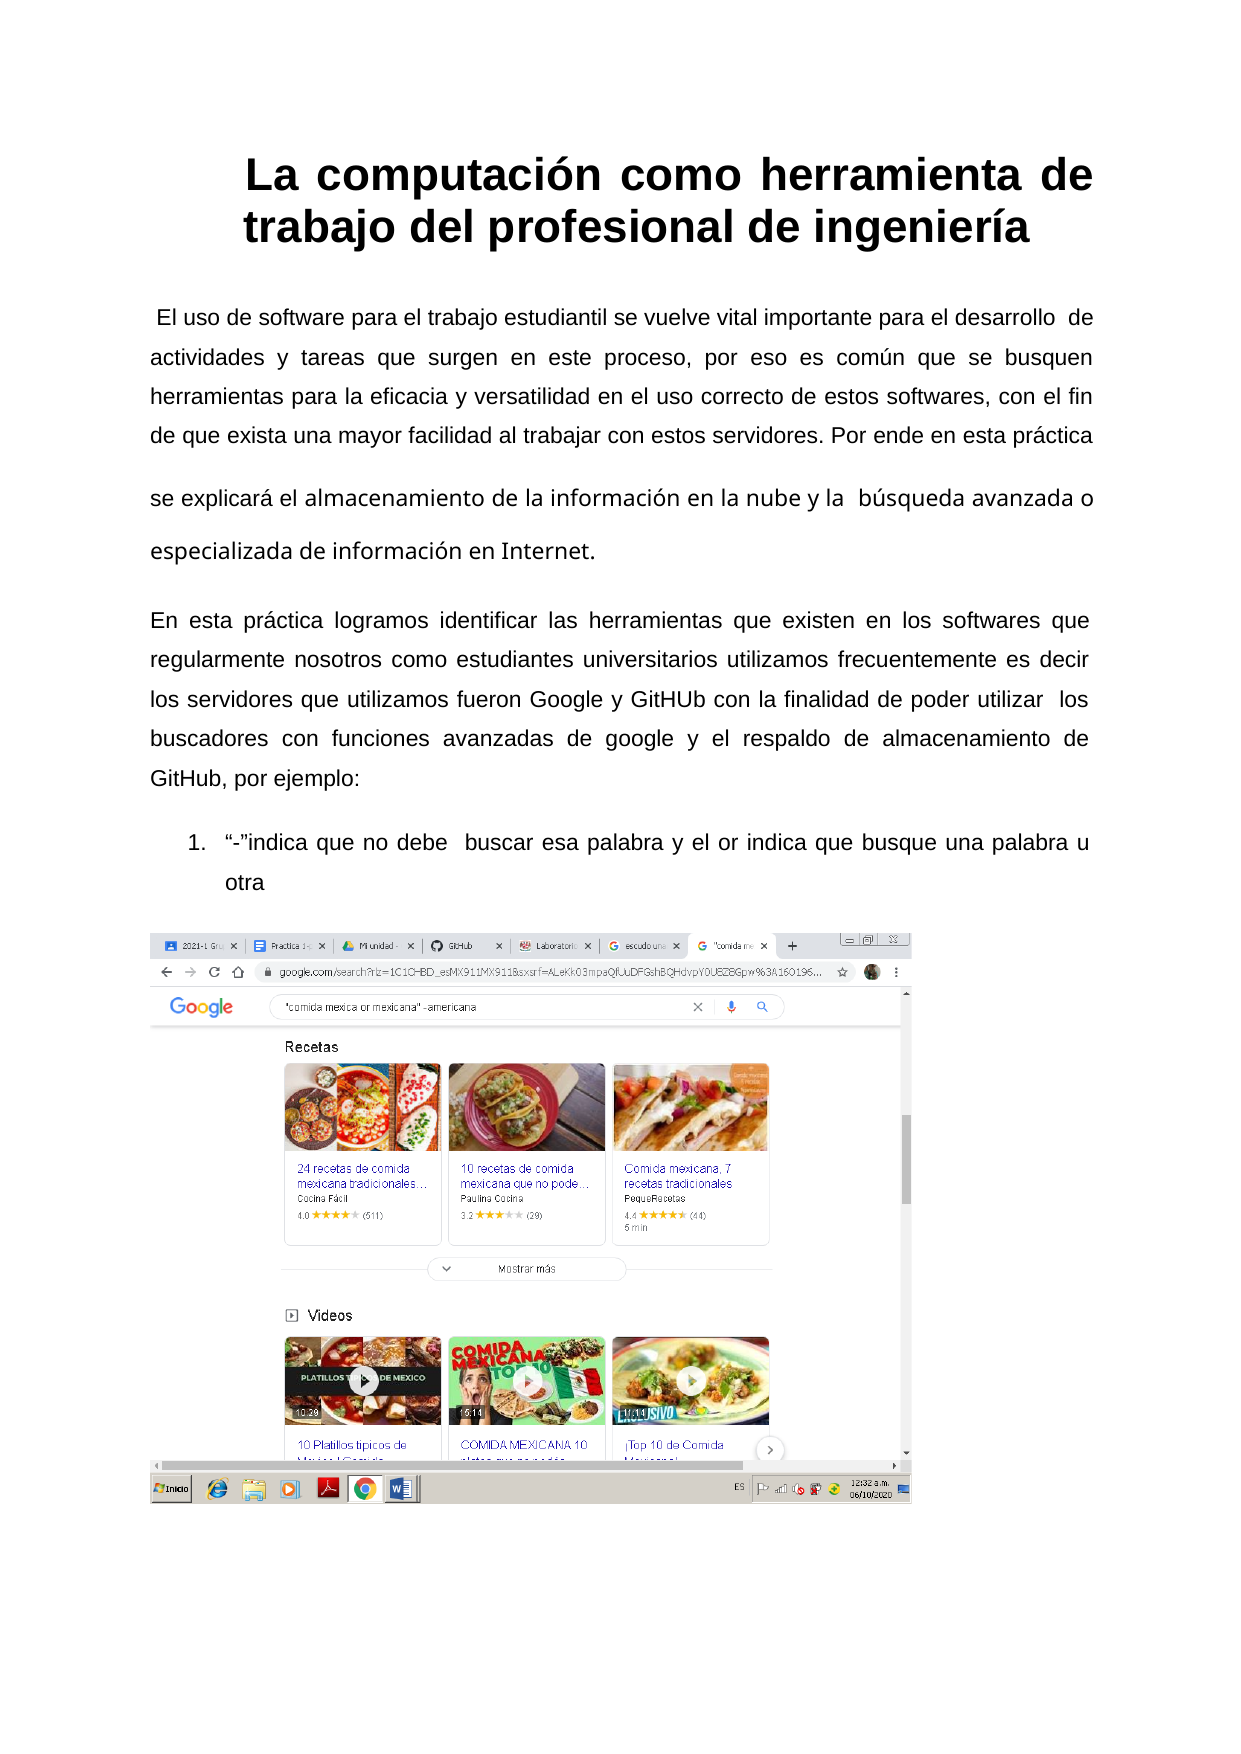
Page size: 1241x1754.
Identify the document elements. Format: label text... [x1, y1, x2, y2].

text El uso de software para el trabajo estudiantil se vuelve vital importante para el desarrollo de actividades y tareas que surgen en este proceso, por eso es común que se busquen herramientas para la eficacia y versatilidad en el uso correcto de estos softwares, con el fin de que exista una mayor facilidad al trabajar con estos servidores. Por ende en esta práctica se explicará el almacenamiento de la información en la nube y la búsqueda avanzada o especializada de información en Internet. [150, 304, 1094, 566]
text La computación como herramienta de trabajo del profesional de ingeniería [243, 150, 1094, 252]
text En esta práctica logramos identificar las herramientas que existen en los softwares que regularmente nosotros como estudiantes universitarios utilizamos frecuentemente es decir los servidores que utilizamos fueron Google y GitHUb con la finalidad de poder utilizar los buscadores con funciones avanzadas de google y el respaldo de almacenamiento de GitHub, por ejemplo: [150, 607, 1090, 791]
picture [150, 933, 912, 1504]
list “-”indica que no debe buscar esa palabra y el or indica que busque una palabra u otra [187, 829, 1090, 895]
